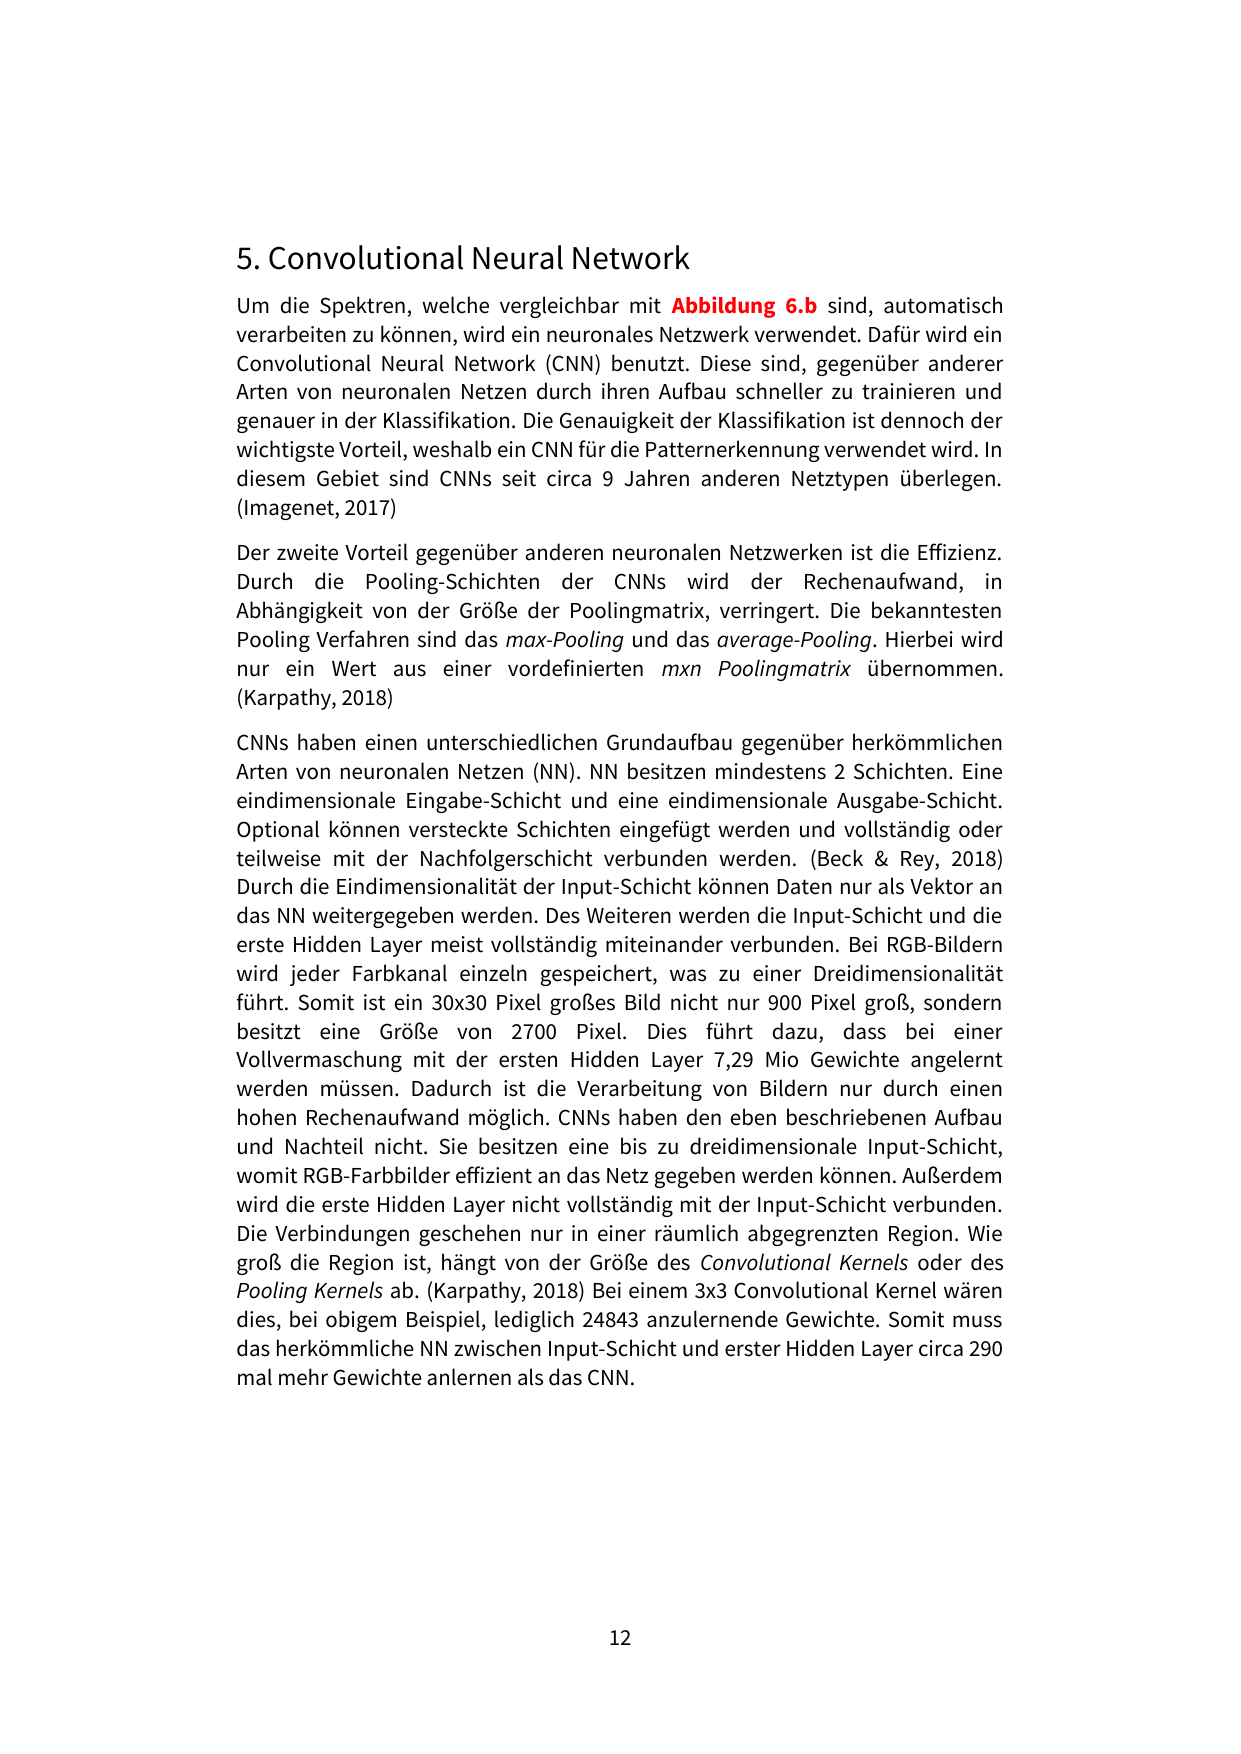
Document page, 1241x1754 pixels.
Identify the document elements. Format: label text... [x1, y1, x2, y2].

text Um die Spektren, welche vergleichbar mit Abbildung 6.b sind, automatisch verarbeiten zu können, wird ein neuronales Netzwerk verwendet. Dafür wird ein Convolutional Neural Network (CNN) benutzt. Diese sind, gegenüber anderer Arten von neuronalen Netzen durch ihren Aufbau schneller zu trainieren und genauer in der Klassifikation. Die Genauigkeit der Klassifikation ist dennoch der wichtigste Vorteil, weshalb ein CNN für die Patternerkennung verwendet wird. In diesem Gebiet sind CNNs seit circa 9 Jahren anderen Netztypen überlegen. [236, 291, 1004, 521]
text Der zweite Vorteil gegenüber anderen neuronalen Netzwerken ist die Effizienz. Durch die Pooling-Schichten der CNNs wird der Rechenaufwand, in Abhängigkeit von der Größe der Poolingmatrix, verringert. Die bekanntesten Pooling Verfahren sind das max-Pooling und das average-Pooling. Hierbei wird nur ein Wert aus einer vordefinierten mxn Poolingmatrix übernommen. [236, 538, 1004, 711]
text CNNs haben einen unterschiedlichen Grundaufbau gegenüber herkömmlichen Arten von neuronalen Netzen (NN). NN besitzen mindestens 2 Schichten. Eine eindimensionale Eingabe-Schicht und eine eindimensionale Ausgabe-Schicht. Optional können versteckte Schichten eingefügt werden und vollständig oder teilweise mit der Nachfolgerschicht verbunden werden. Durch die Eindimensionalität der Input-Schicht können Daten nur als Vektor an das NN weitergegeben werden. Des Weiteren werden die Input-Schicht und die erste Hidden Layer meist vollständig miteinander verbunden. Bei RGB-Bildern wird jeder Farbkanal einzeln gespeichert, was zu einer Dreidimensionalität führt. Somit ist ein 30x30 Pixel großes Bild nicht nur 900 Pixel groß, sondern besitzt eine Größe von 2700 Pixel. Dies führt dazu, dass bei einer Vollvermaschung mit der ersten Hidden Layer 7,29 Mio Gewichte angelernt werden müssen. Dadurch ist die Verarbeitung von Bildern nur durch einen hohen Rechenaufwand möglich. CNNs haben den eben beschriebenen Aufbau und Nachteil nicht. Sie besitzen eine bis zu dreidimensionale Input-Schicht, womit RGB-Farbbilder effizient an das Netz gegeben werden können. Außerdem wird die erste Hidden Layer nicht vollständig mit der Input-Schicht verbunden. Die Verbindungen geschehen nur in einer räumlich abgegrenzten Region. Wie groß die Region ist, hängt von der Größe des Convolutional Kernels oder des Pooling Kernels ab. Bei einem 3x3 Convolutional Kernel wären dies, bei obigem Beispiel, lediglich 24843 anzulernende Gewichte. Somit muss das herkömmliche NN zwischen Input-Schicht und erster Hidden Layer circa 290 mal mehr Gewichte anlernen als das CNN. [236, 728, 1004, 1392]
subtitle 5. Convolutional Neural Network [236, 236, 1004, 278]
